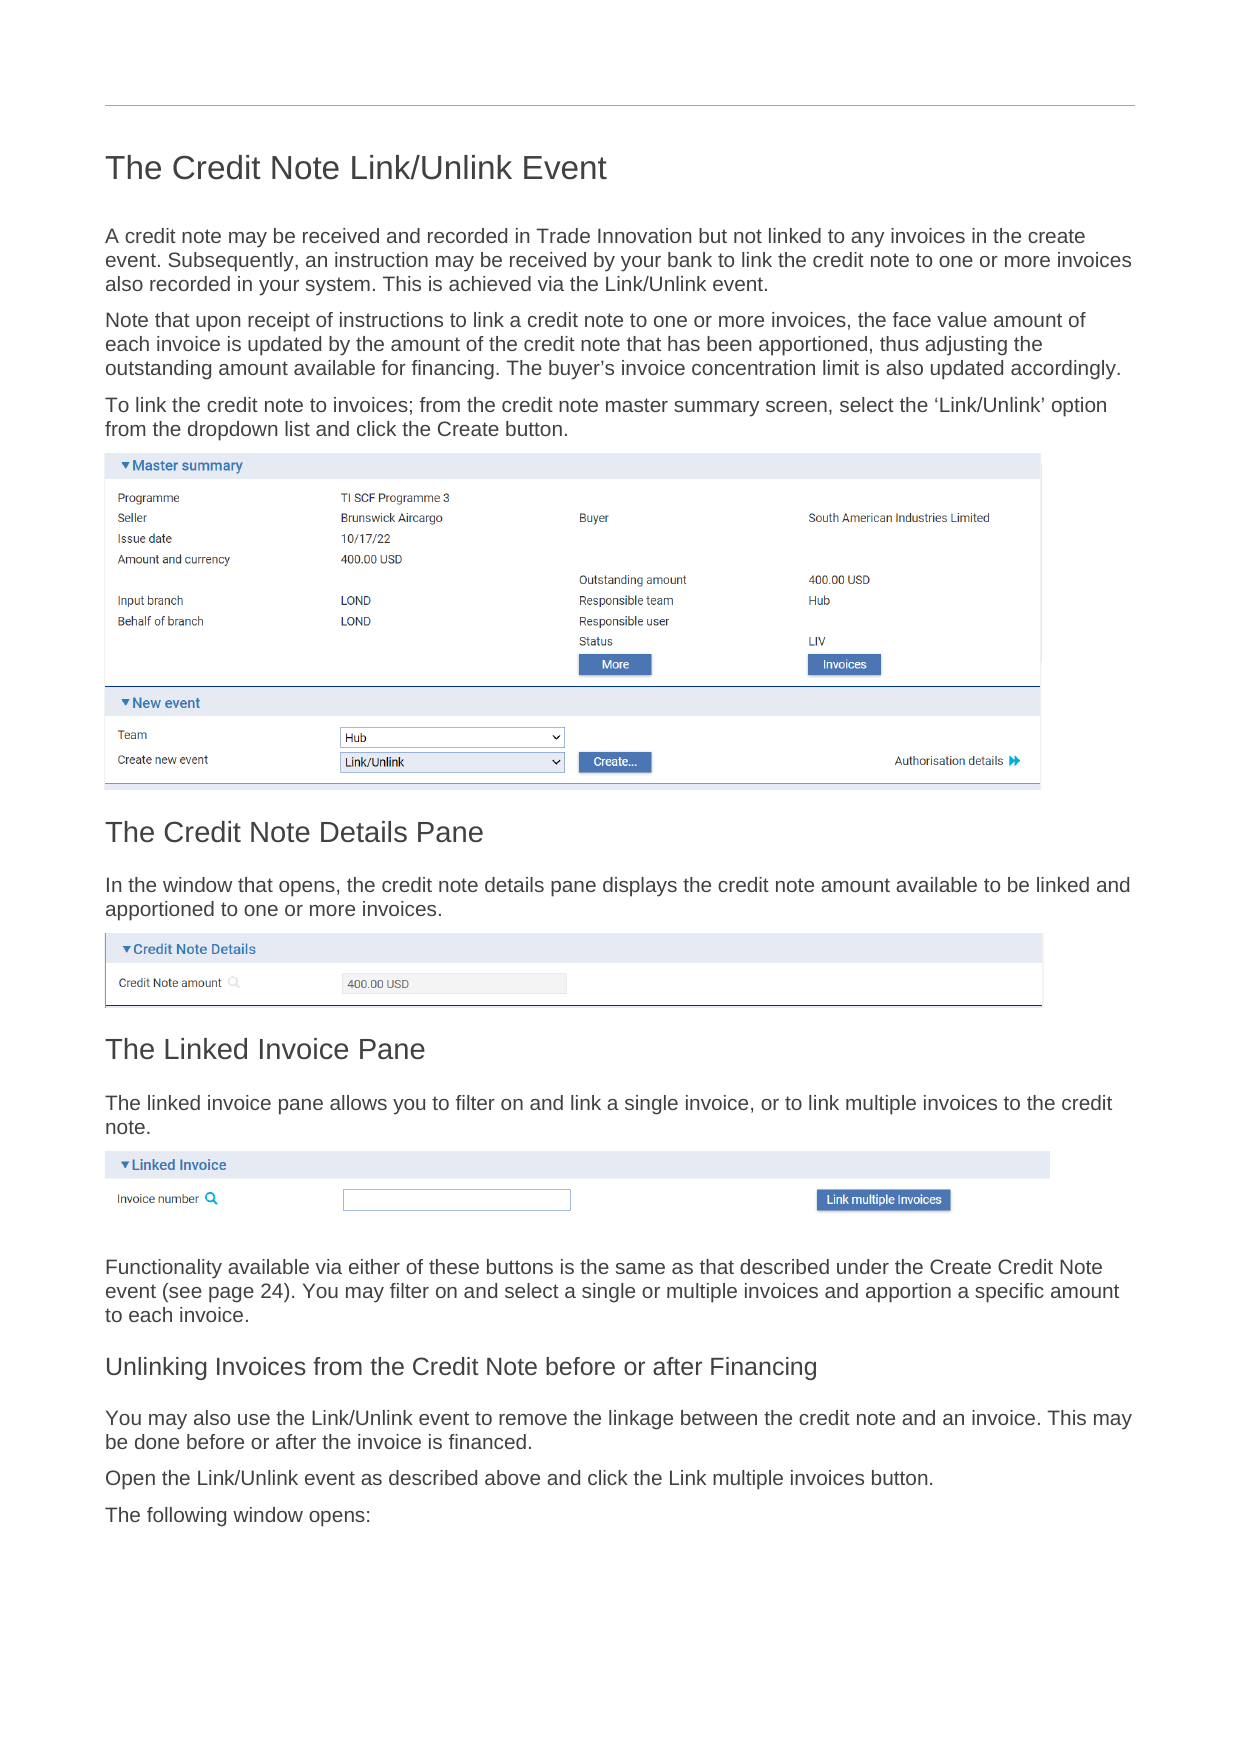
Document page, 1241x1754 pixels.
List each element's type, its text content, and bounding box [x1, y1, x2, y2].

subtitle The Credit Note Details Pane [105, 815, 1135, 848]
subtitle The Linked Invoice Pane [105, 1032, 1135, 1066]
subtitle The Credit Note Link/Unlink Event [105, 148, 1135, 186]
text To link the credit note to invoices; from the credit note master summary screen, select the ‘Link/Unlink’ option from the dropdown list and click the Create button. [105, 393, 1135, 441]
picture [104, 1151, 1050, 1243]
text Functionality available via either of these buttons is the same as that described under the Create Credit Note event (see page 27). You may filter on and select a single or multiple invoices and apportion a specific amount to each invoice. [105, 1255, 1135, 1327]
text A credit note may be received and recorded in Trade Innovation but not linked to any invoices in the create event. Subsequently, an instruction may be received by your bank to link the credit note to one or more invoices also recorded in your system. This is achieved via the Link/Unlink event. [105, 224, 1135, 296]
text You may also use the Link/Unlink event to remove the linkage between the credit note and an invoice. This may be done before or after the invoice is financed. [105, 1406, 1135, 1454]
text The linked invoice pane allows you to filter on and link a single invoice, or to link multiple invoices to the credit note. [105, 1091, 1135, 1139]
subtitle Unlinking Invoices from the Credit Note before or after Financing [105, 1352, 1135, 1381]
text In the window that opens, the credit note details pane displays the credit note amount available to be linked and apportioned to one or more invoices. [105, 873, 1135, 921]
picture [104, 453, 1042, 790]
picture [104, 933, 1044, 1008]
text The following window opens: [105, 1503, 1135, 1527]
text Open the Link/Unlink event as described above and click the Link multiple invoices button. [105, 1466, 1135, 1490]
text Note that upon receipt of instructions to link a credit note to one or more invoices, the face value amount of each invoice is updated by the amount of the credit note that has been apportioned, thus adjusting the outstanding amount available for financing. The buyer’s invoice concentration limit is also updated accordingly. [105, 308, 1135, 380]
